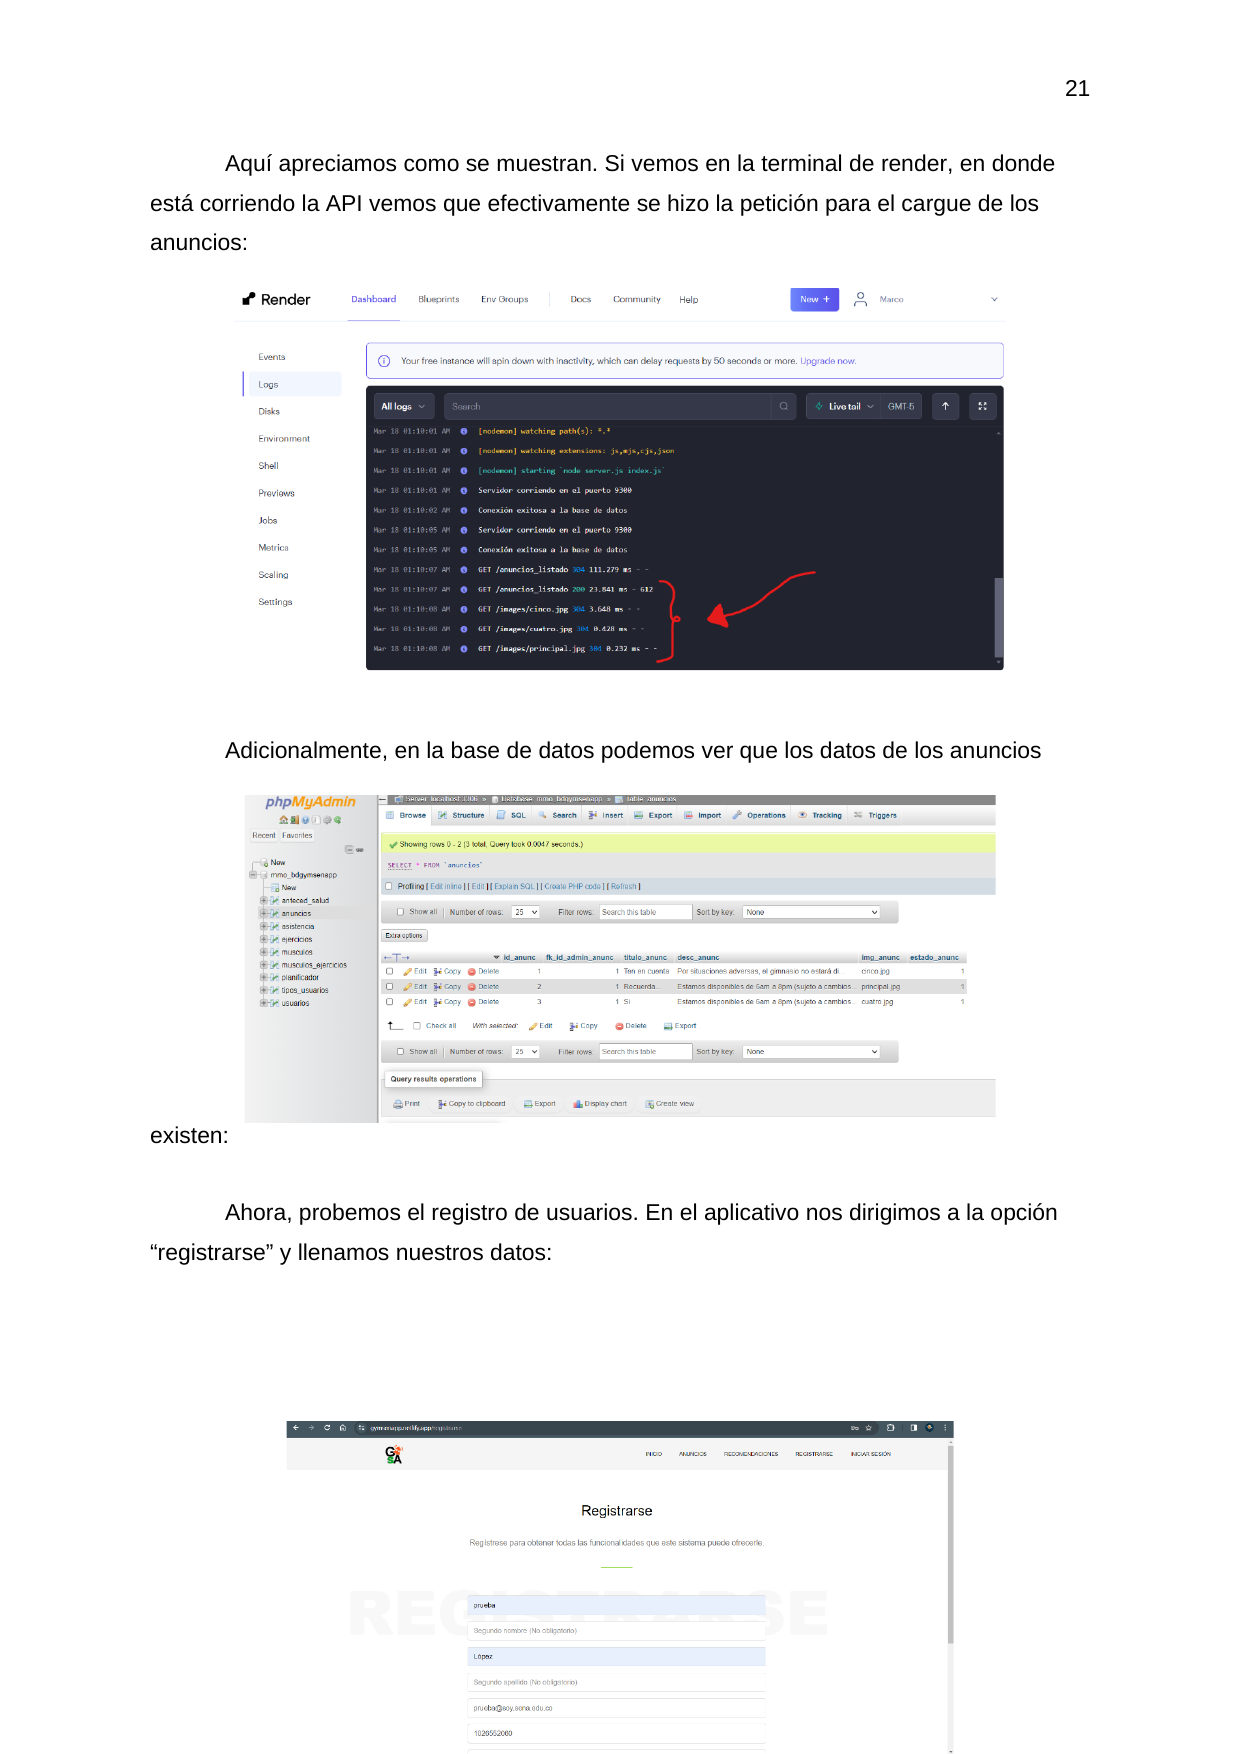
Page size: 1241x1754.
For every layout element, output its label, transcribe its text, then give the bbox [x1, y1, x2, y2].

picture [244, 795, 996, 1123]
picture [234, 288, 1006, 674]
picture [286, 1421, 954, 1754]
text Ahora, probemos el registro de usuarios. En el aplicativo nos dirigimos a la opción “registrarse” y llenamos nuestros datos: [150, 1199, 1090, 1265]
text Aquí apreciamos como se muestran. Si vemos en la terminal de render, en donde está corriendo la API vemos que efectivamente se hizo la petición para el cargue de los anuncios: [150, 150, 1090, 255]
